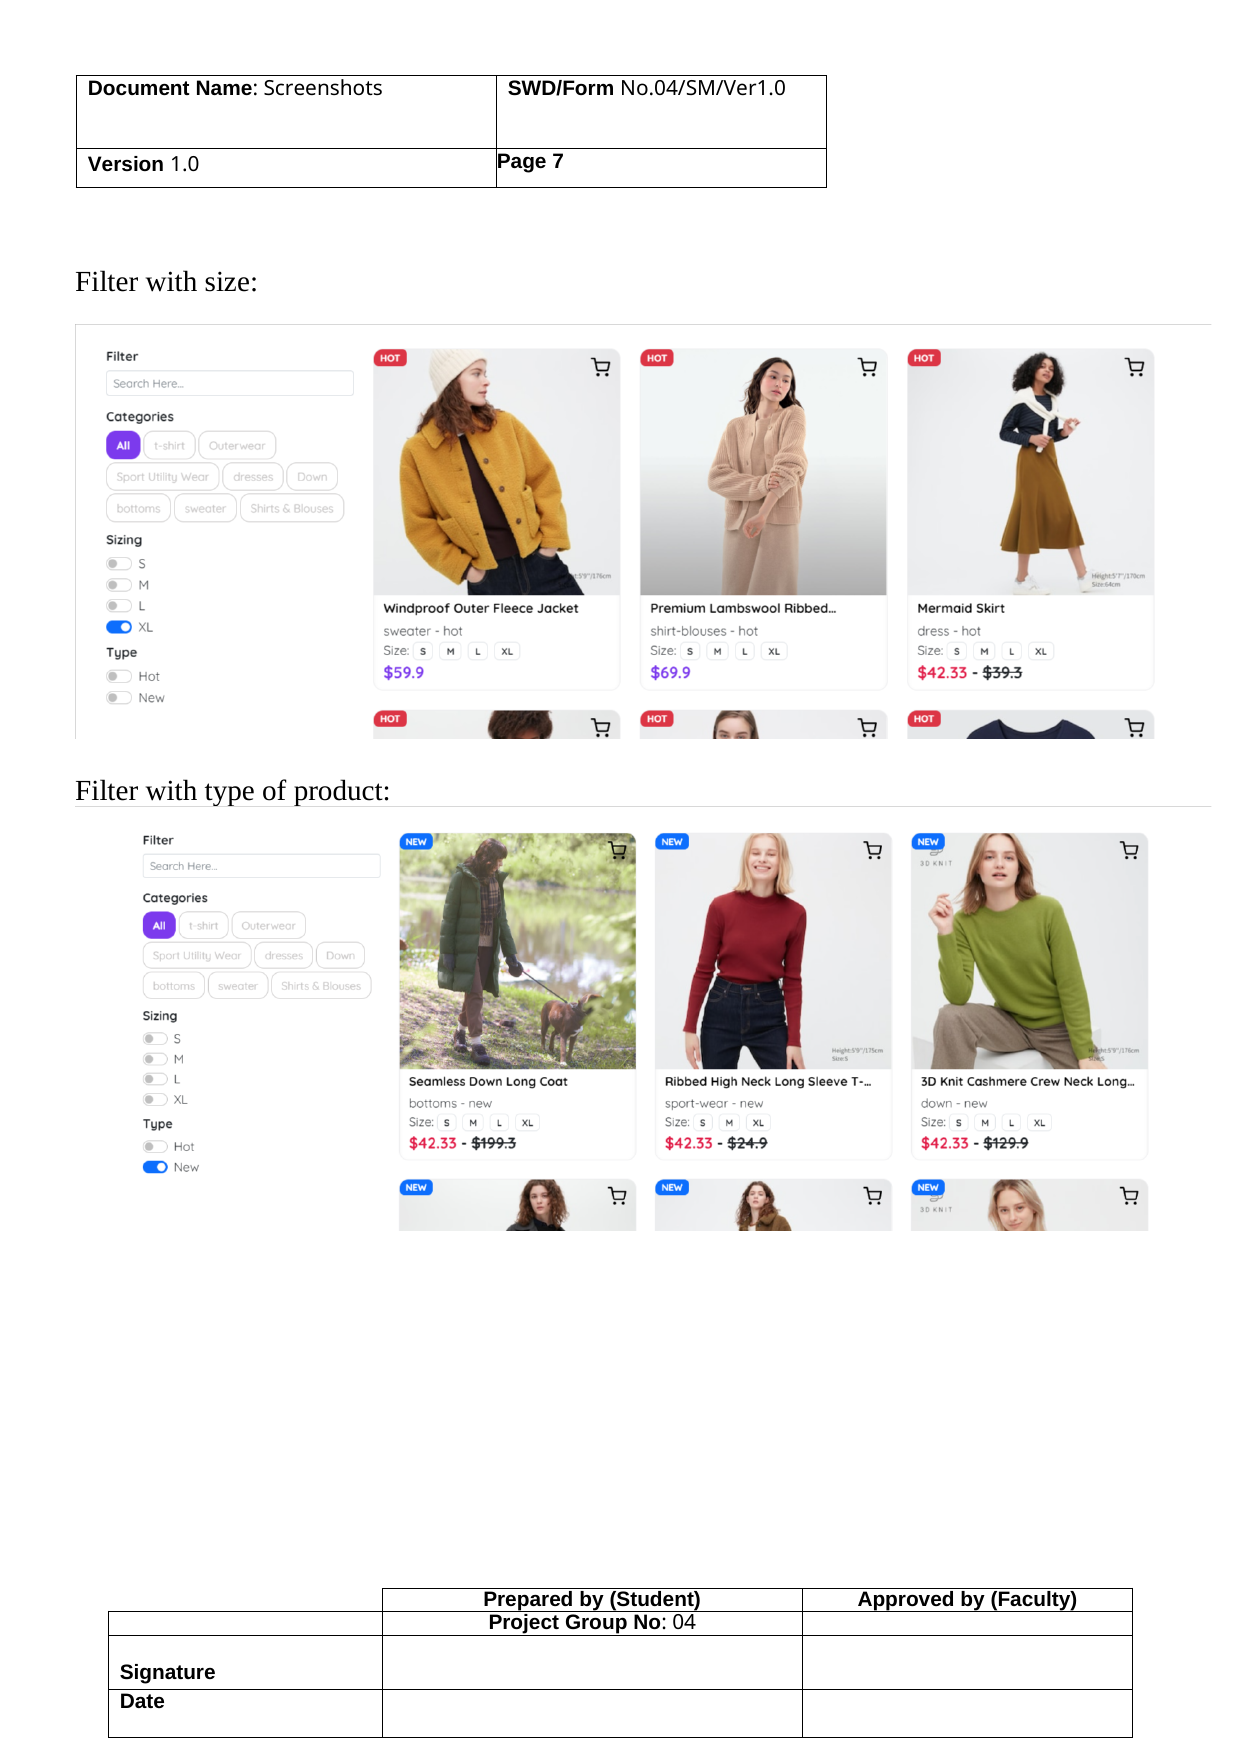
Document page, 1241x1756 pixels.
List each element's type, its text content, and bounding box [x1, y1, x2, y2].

picture [75, 806, 1212, 1231]
text Filter with type of product: [75, 773, 1211, 806]
picture [75, 324, 1212, 739]
text Filter with size: [75, 264, 1211, 298]
